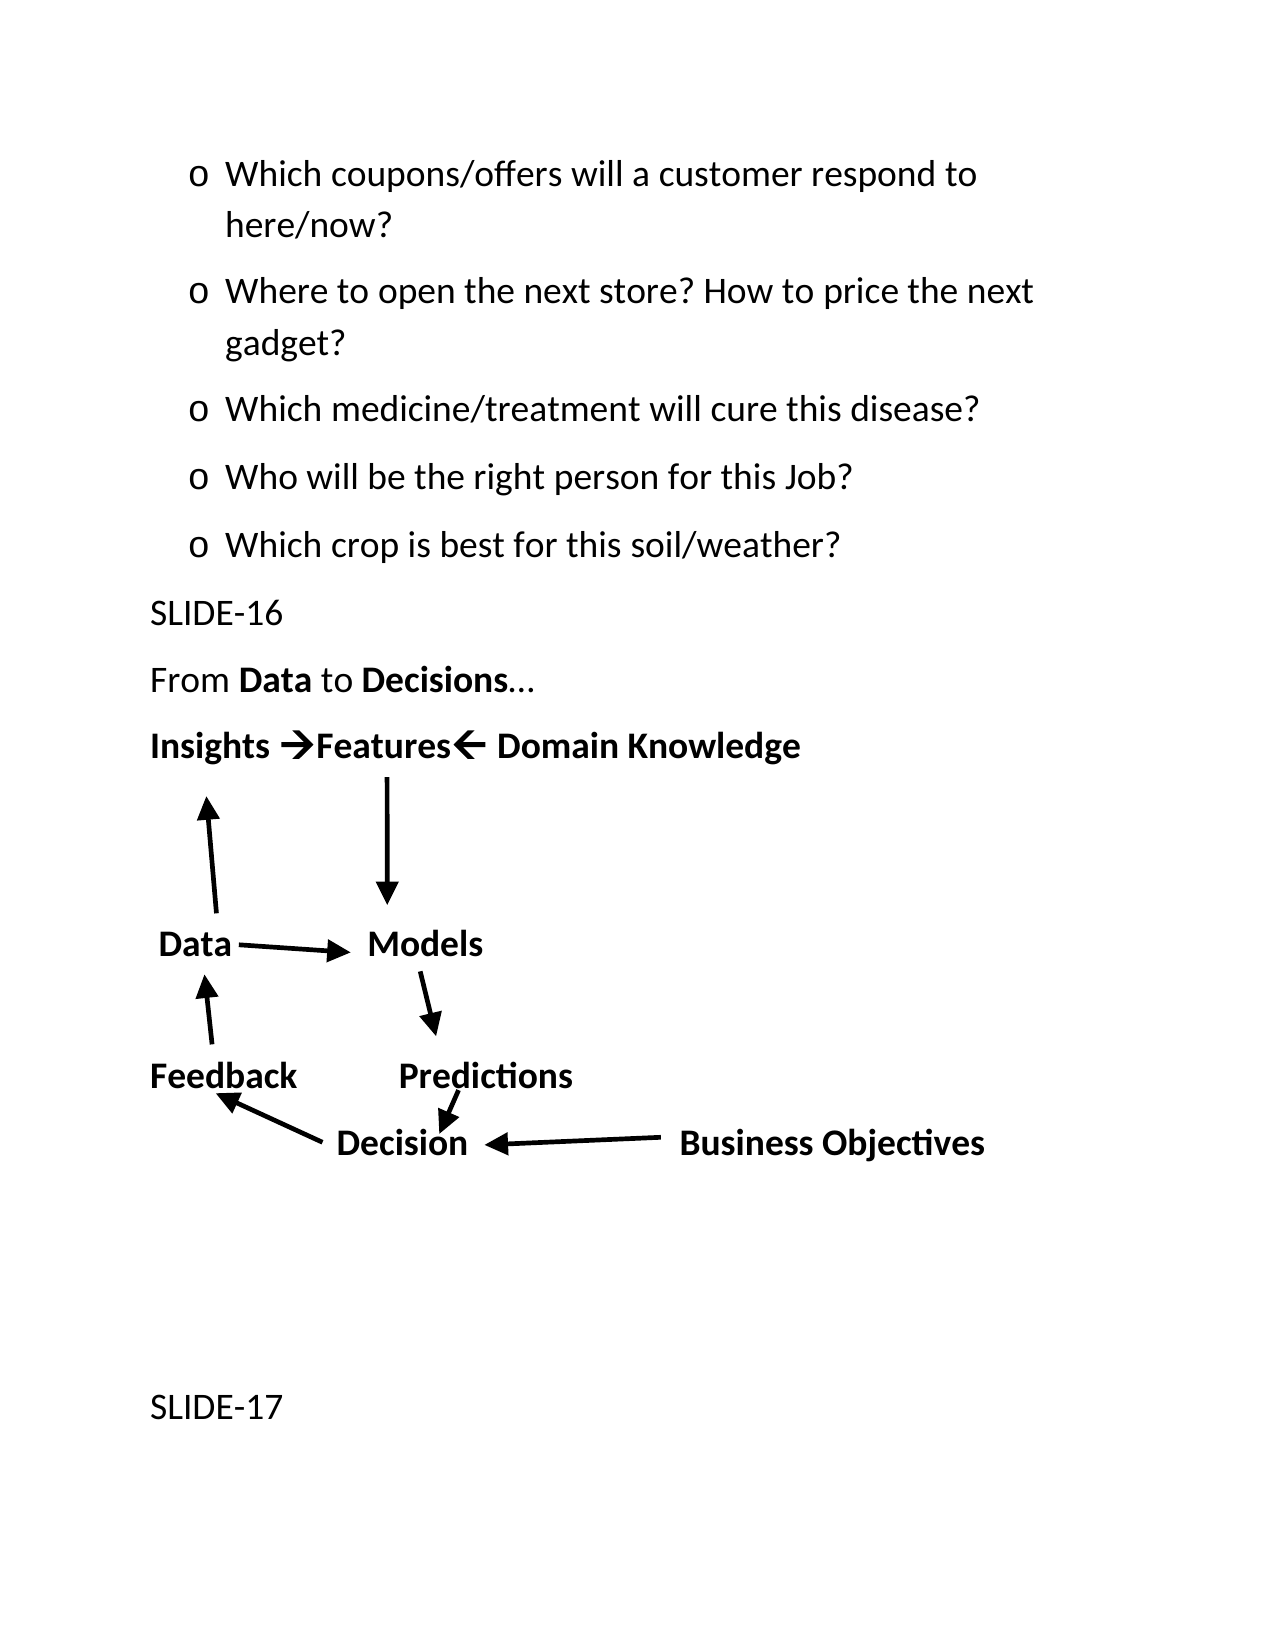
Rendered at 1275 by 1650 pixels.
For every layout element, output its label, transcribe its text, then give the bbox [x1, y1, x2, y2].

list Who will be the right person for this Job? [187, 453, 1125, 501]
list Which medicine/treatment will cure this disease? [187, 385, 1125, 433]
text From Data to Decisions… [150, 656, 1125, 701]
text Data Models [150, 920, 1125, 966]
text Feedback Predictions [150, 1052, 1125, 1098]
text SLIDE-17 [150, 1383, 1125, 1429]
text Insights Features Domain Knowledge [150, 722, 1125, 767]
text SLIDE-16 [150, 589, 1125, 635]
list Which crop is best for this soil/weather? [187, 521, 1125, 569]
list Which coupons/offers will a customer respond to here/now? [187, 150, 1125, 247]
text Decision Business Objectives [150, 1118, 1125, 1164]
list Where to open the next store? How to price the next gadget? [187, 267, 1125, 365]
